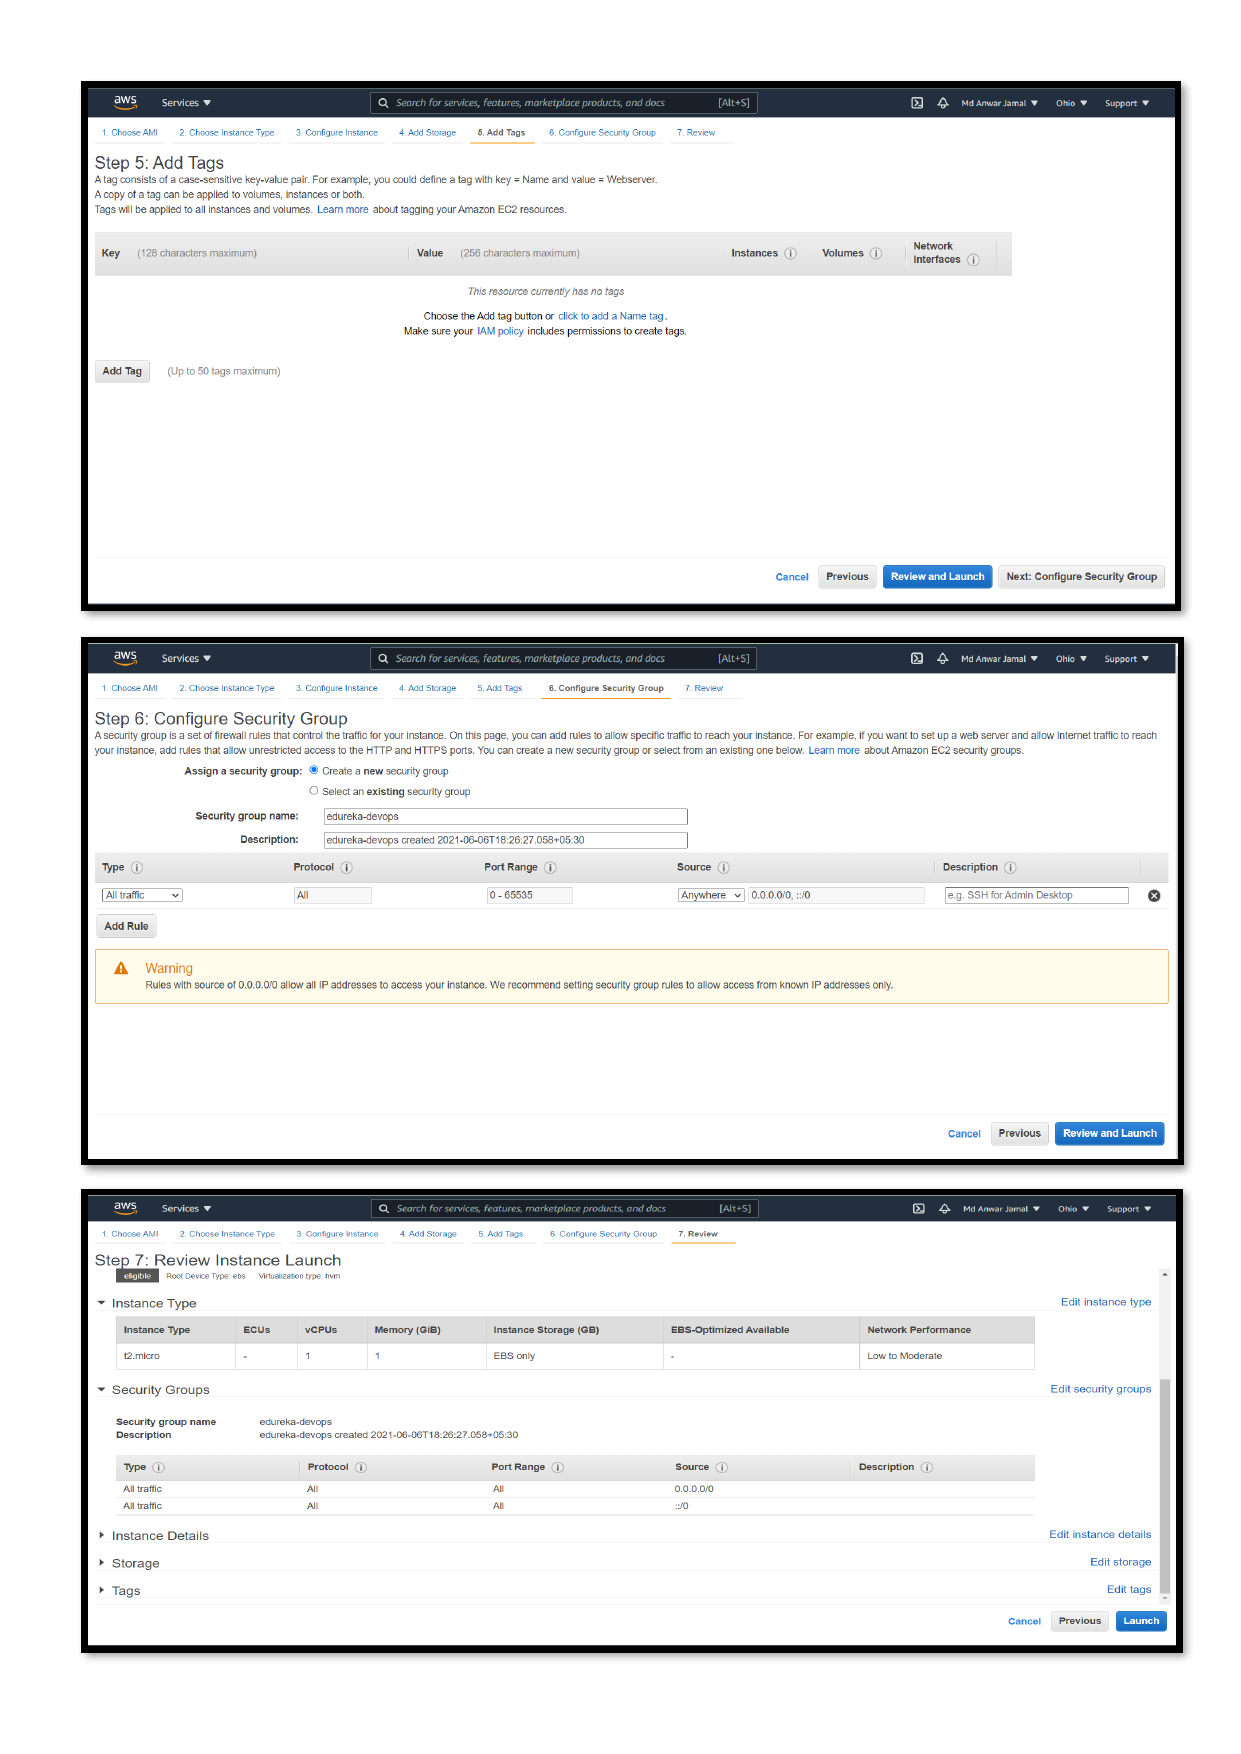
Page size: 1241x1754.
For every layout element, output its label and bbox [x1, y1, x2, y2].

picture [88, 643, 1178, 1159]
picture [88, 1195, 1176, 1646]
picture [88, 88, 1175, 605]
